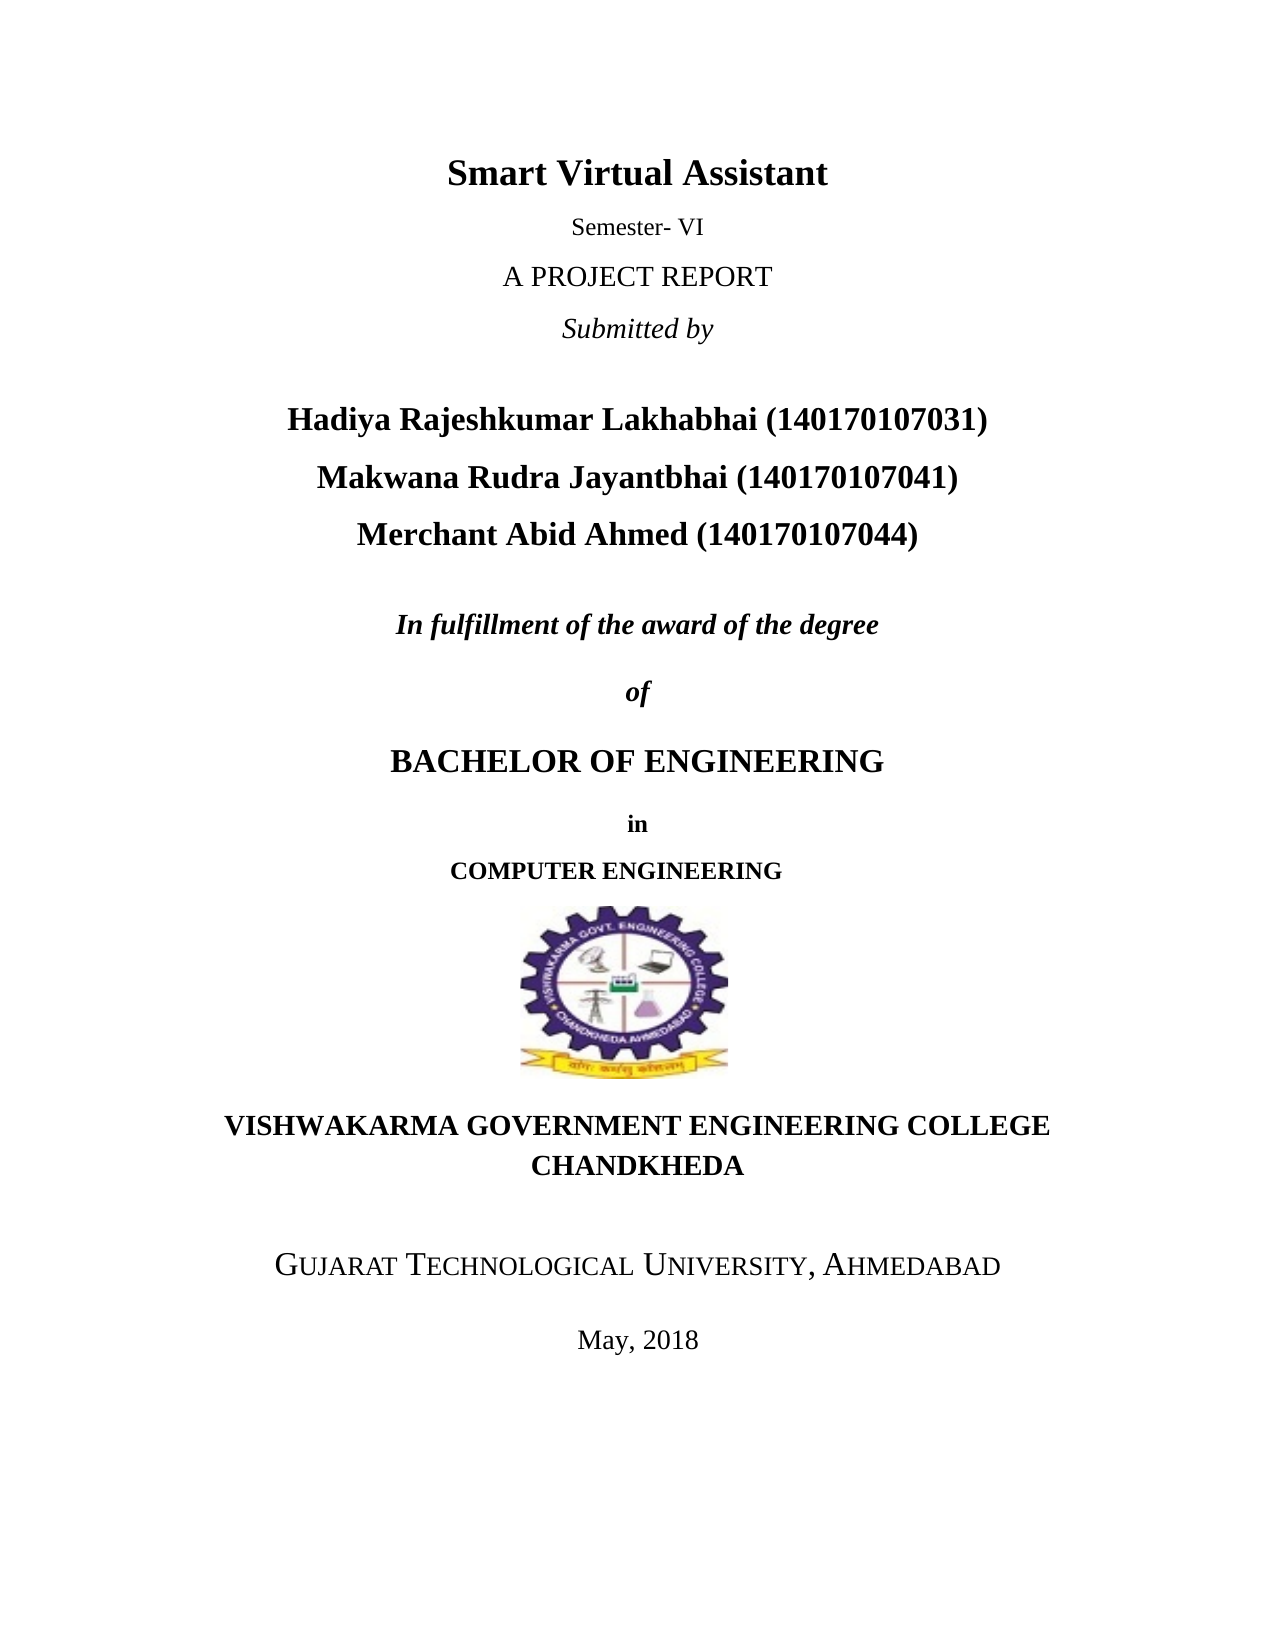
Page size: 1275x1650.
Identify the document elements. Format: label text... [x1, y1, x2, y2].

text in [150, 809, 1125, 837]
text COMPUTER ENGINEERING [450, 856, 1125, 884]
text CHANDKHEDA [150, 1148, 1125, 1182]
text BACHELOR OF ENGINEERING [150, 741, 1125, 779]
text of [150, 674, 1125, 708]
text Submitted by [150, 312, 1125, 345]
text Merchant Abid Ahmed (140170107044) [150, 514, 1125, 552]
text Smart Virtual Assistant [150, 150, 1125, 193]
text Makwana Rudra Jayantbhai (140170107041) [150, 457, 1125, 495]
text Semester- VI [150, 212, 1125, 241]
subtitle Gujarat Technological University, Ahmedabad [150, 1244, 1125, 1282]
picture [520, 906, 729, 1079]
text In fulfillment of the award of the degree [150, 607, 1125, 641]
text VISHWAKARMA GOVERNMENT ENGINEERING COLLEGE [150, 1108, 1125, 1142]
text A PROJECT REPORT [150, 259, 1125, 293]
text May, 2018 [151, 1323, 1125, 1356]
text Hadiya Rajeshkumar Lakhabhai (140170107031) [150, 399, 1125, 438]
